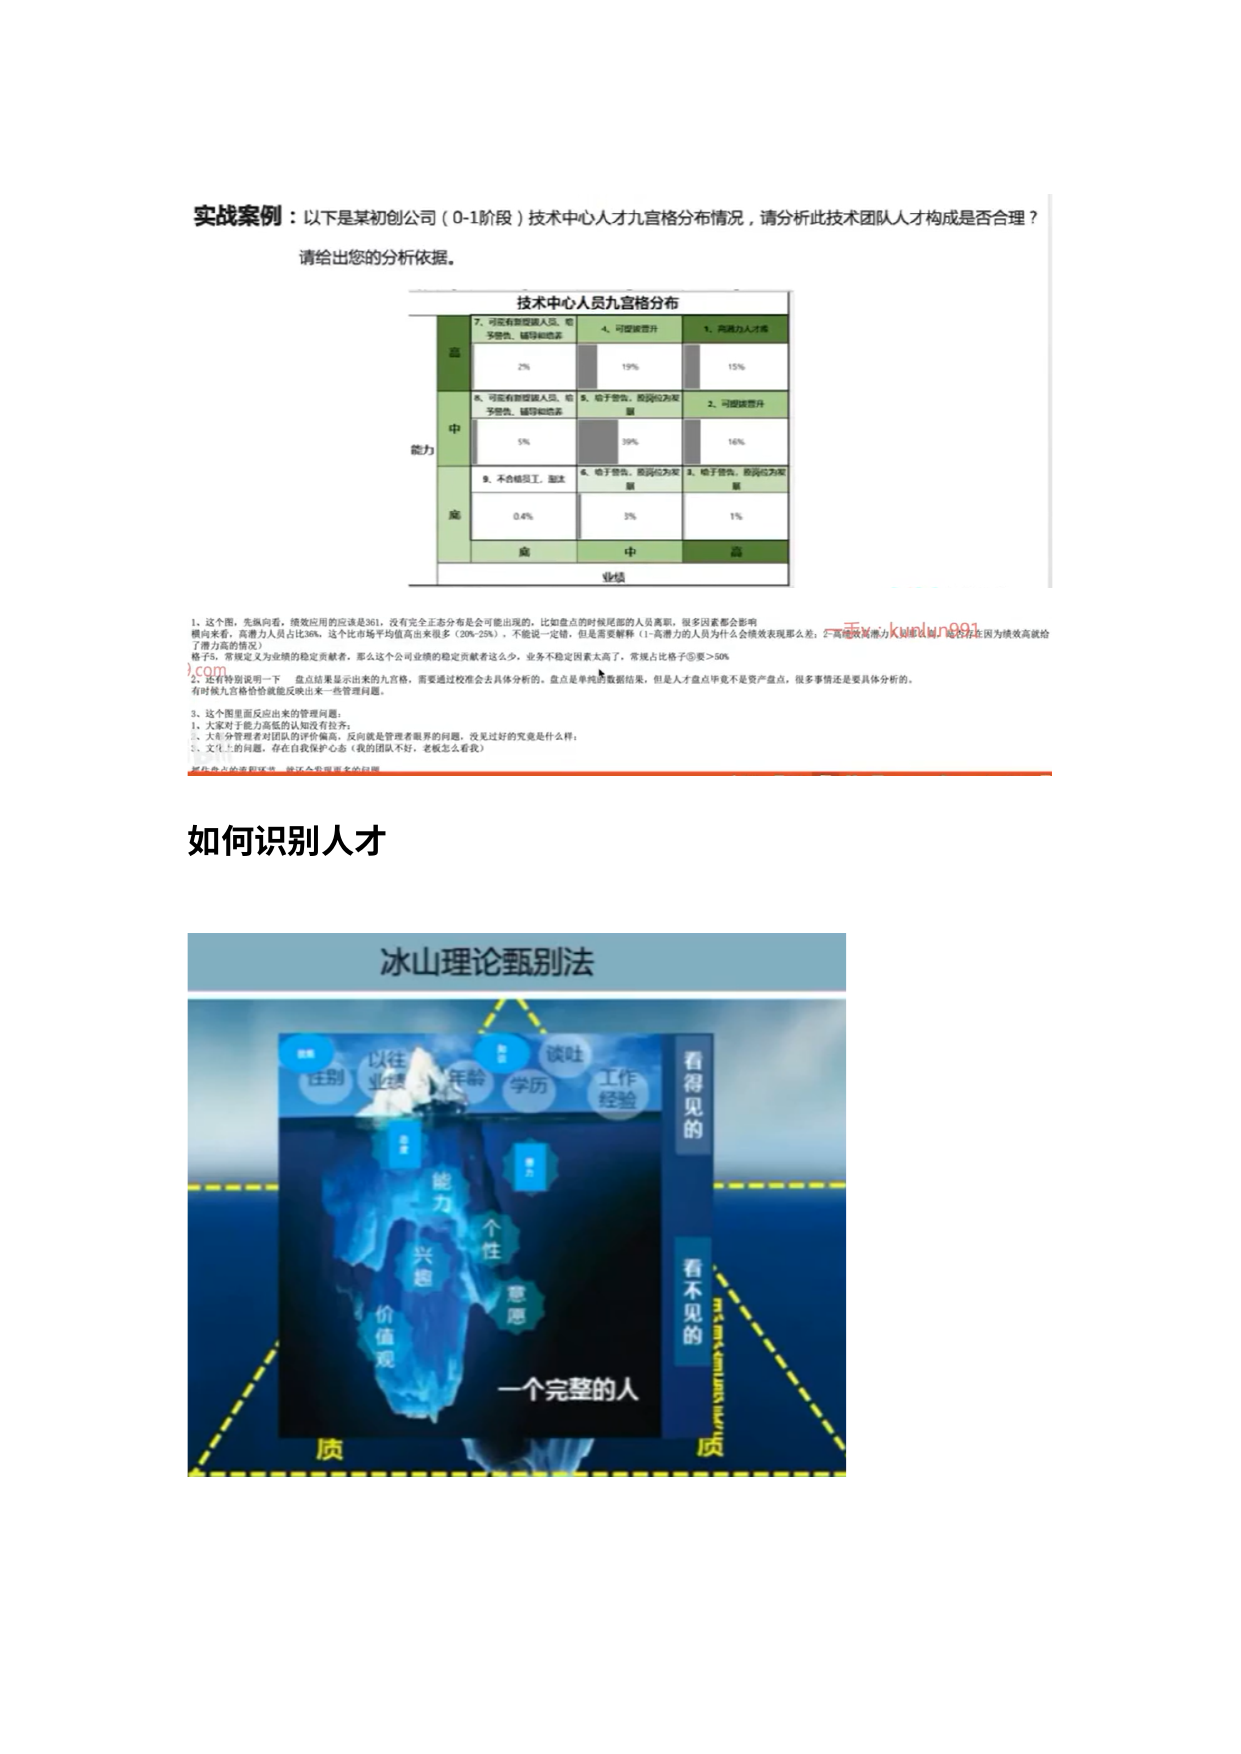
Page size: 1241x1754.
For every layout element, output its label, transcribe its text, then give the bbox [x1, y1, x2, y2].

subtitle 如何识别人才 [187, 807, 1053, 872]
picture [187, 194, 1053, 588]
picture [187, 617, 1052, 776]
picture [187, 933, 847, 1477]
